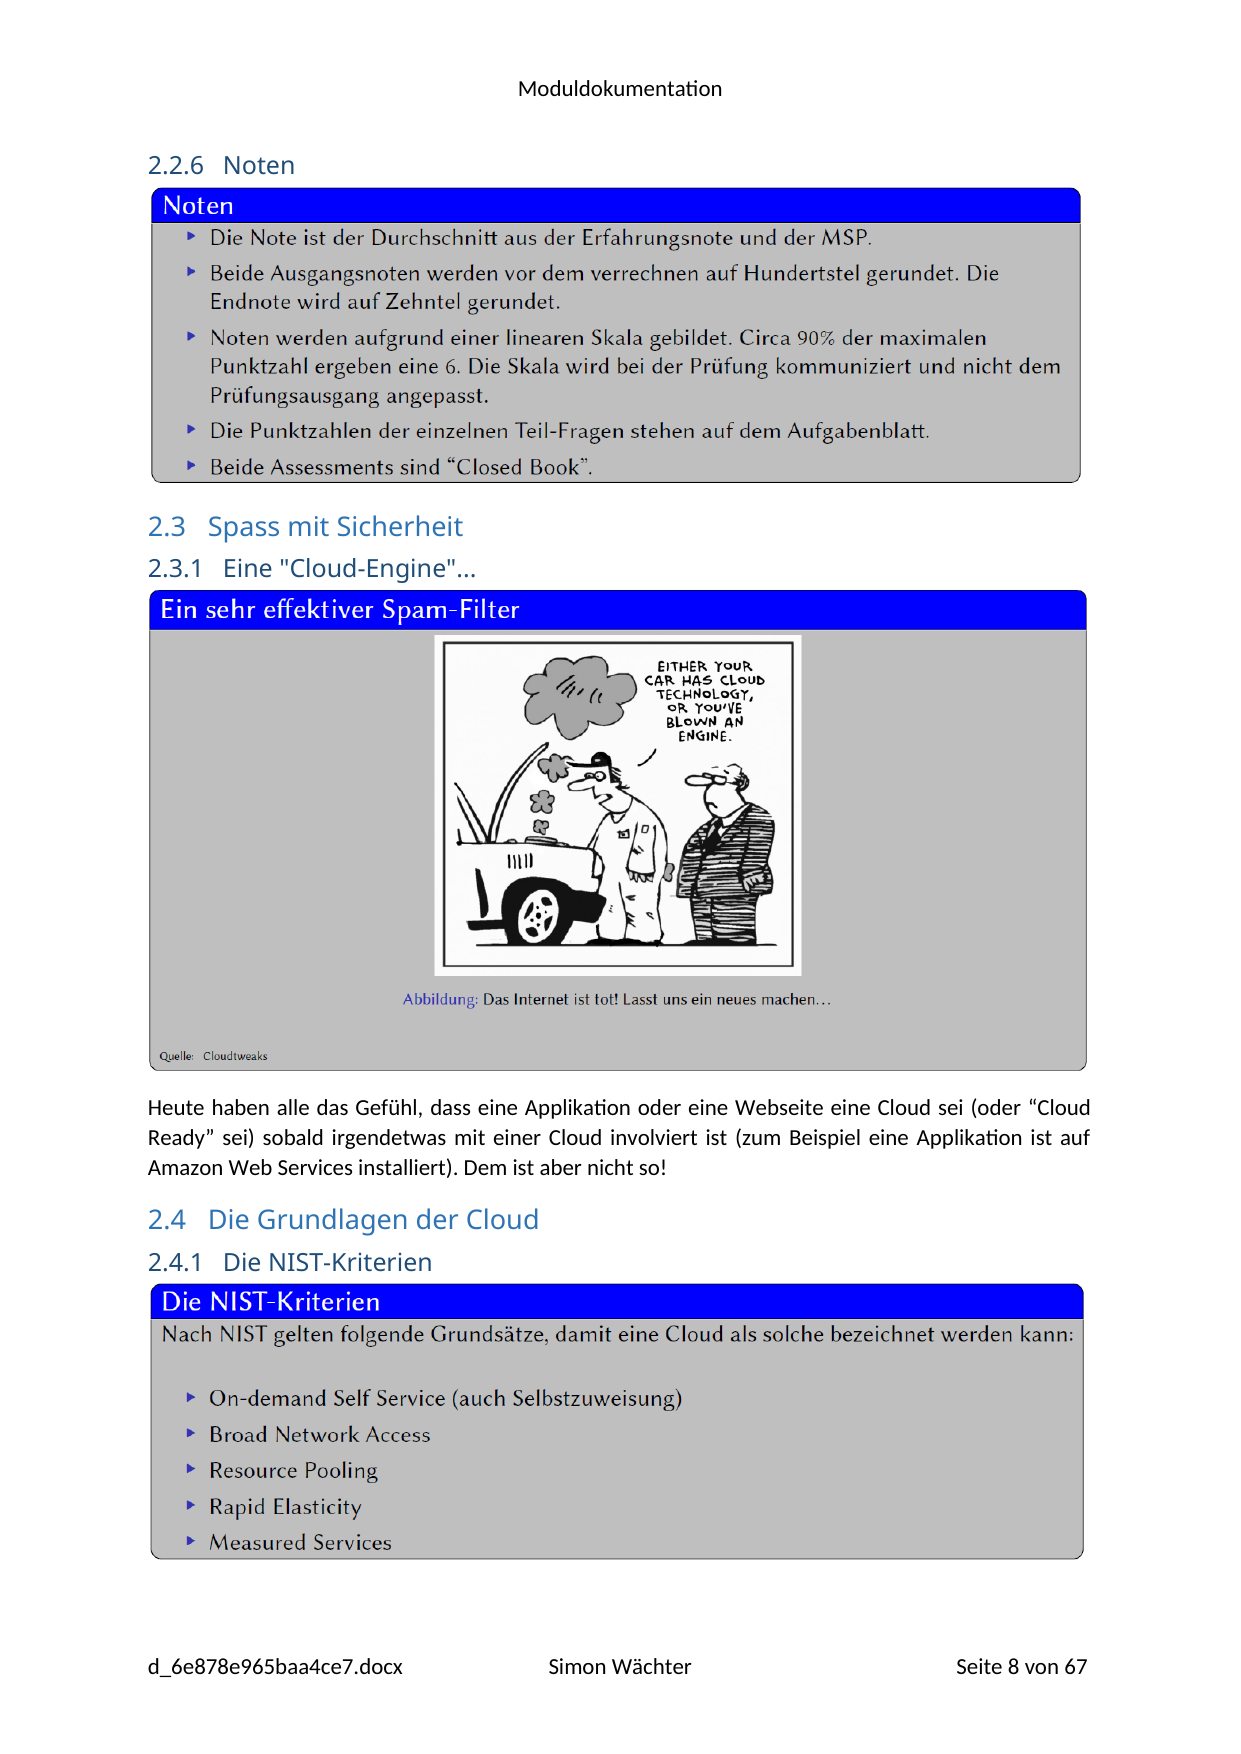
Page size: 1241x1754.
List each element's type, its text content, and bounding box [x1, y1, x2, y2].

subtitle Eine "Cloud-Engine"... [148, 551, 1093, 585]
subtitle Die Grundlagen der Cloud [148, 1200, 1093, 1237]
subtitle Noten [148, 148, 1093, 182]
picture [147, 587, 1093, 1074]
text Heute haben alle das Gefühl, dass eine Applikation oder eine Webseite eine Cloud sei (oder “Cloud Ready” sei) sobald irgendetwas mit einer Cloud involviert ist (zum Beispiel eine Applikation ist auf Amazon Web Services installiert). Dem ist aber nicht so! [148, 1093, 1093, 1181]
subtitle Die NIST-Kriterien [148, 1244, 1093, 1278]
picture [147, 184, 1093, 489]
picture [147, 1281, 1093, 1567]
subtitle Spass mit Sicherheit [148, 507, 1093, 544]
